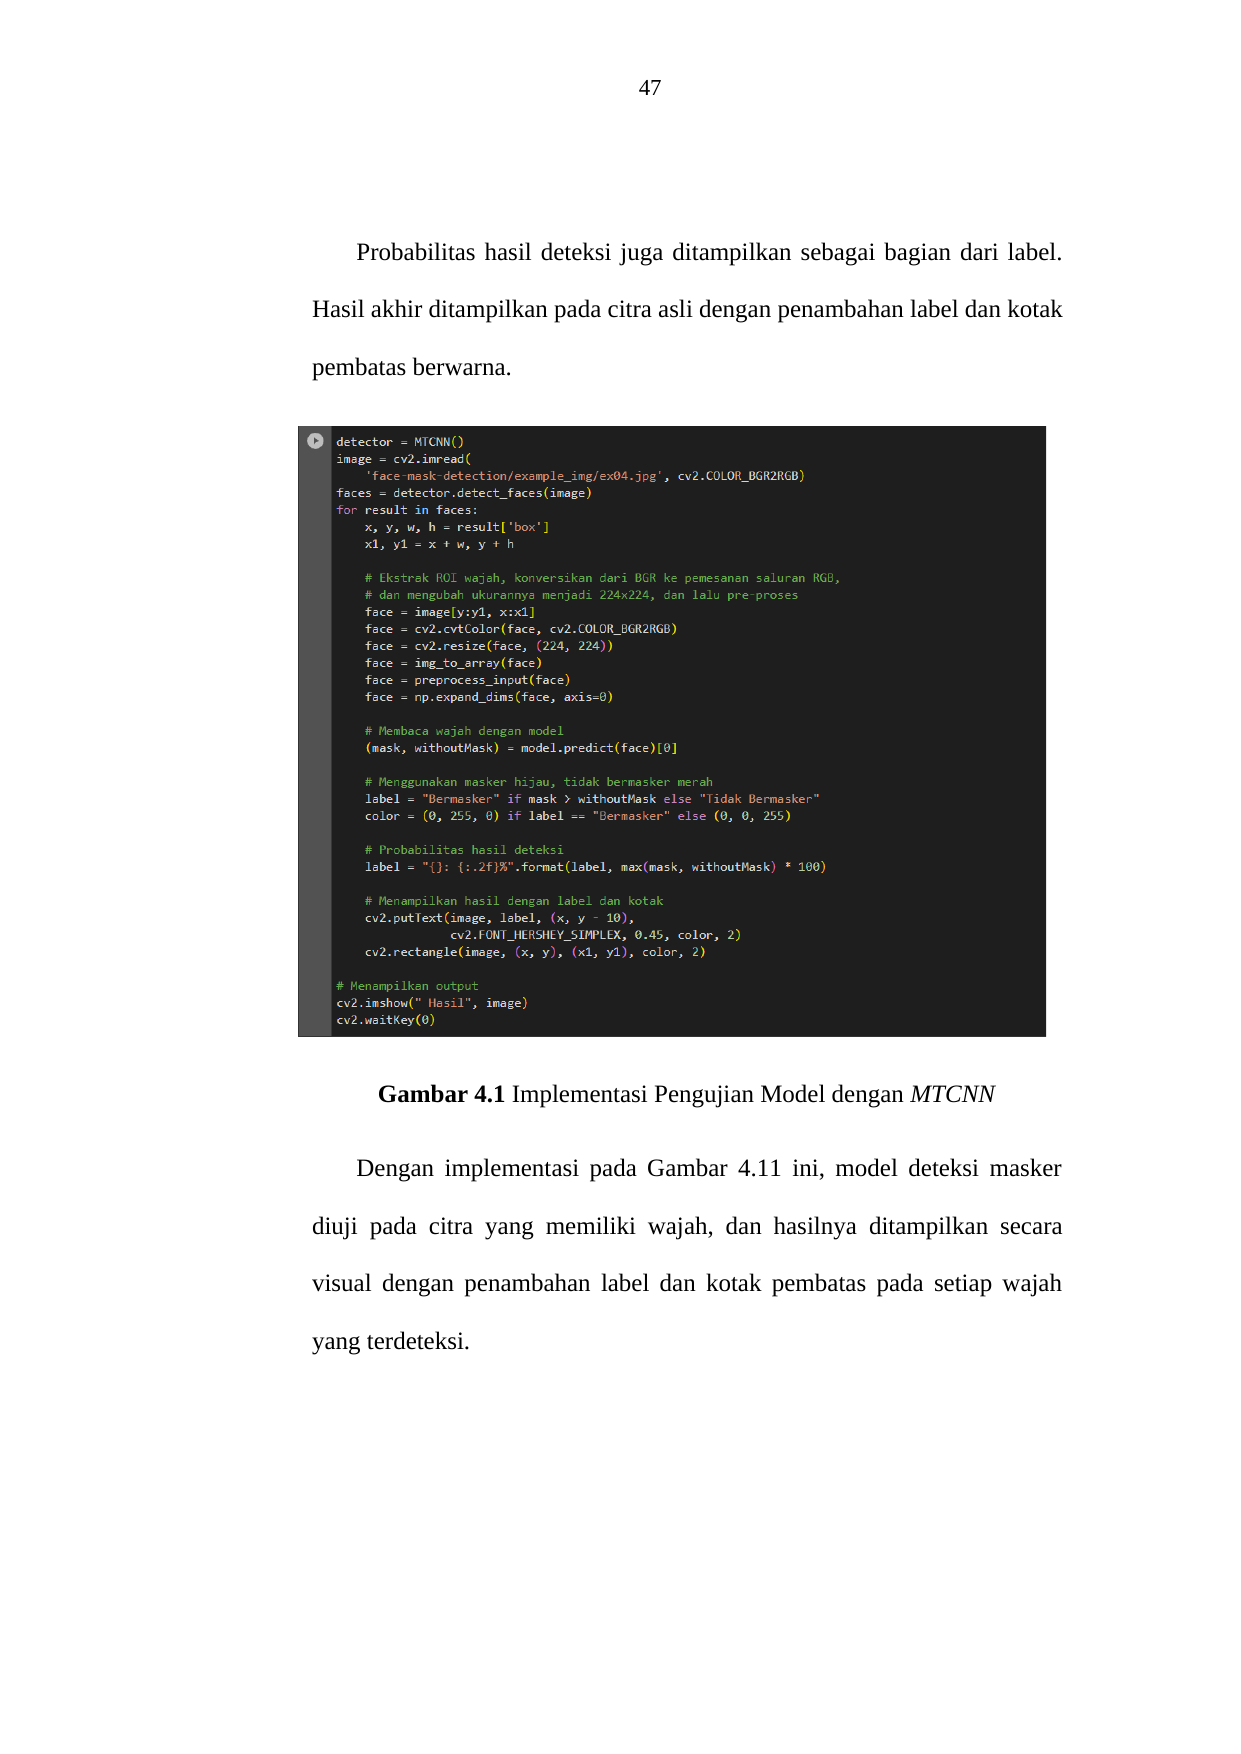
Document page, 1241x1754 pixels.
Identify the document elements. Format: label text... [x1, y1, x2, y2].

text Dengan implementasi pada Gambar 4.11 ini, model deteksi masker diuji pada citra yang memiliki wajah, dan hasilnya ditampilkan secara visual dengan penambahan label dan kotak pembatas pada setiap wajah yang terdeteksi. [312, 1153, 1063, 1355]
picture [298, 426, 1047, 1037]
text Probabilitas hasil deteksi juga ditampilkan sebagai bagian dari label. Hasil akhir ditampilkan pada citra asli dengan penambahan label dan kotak pembatas berwarna. [312, 237, 1063, 381]
